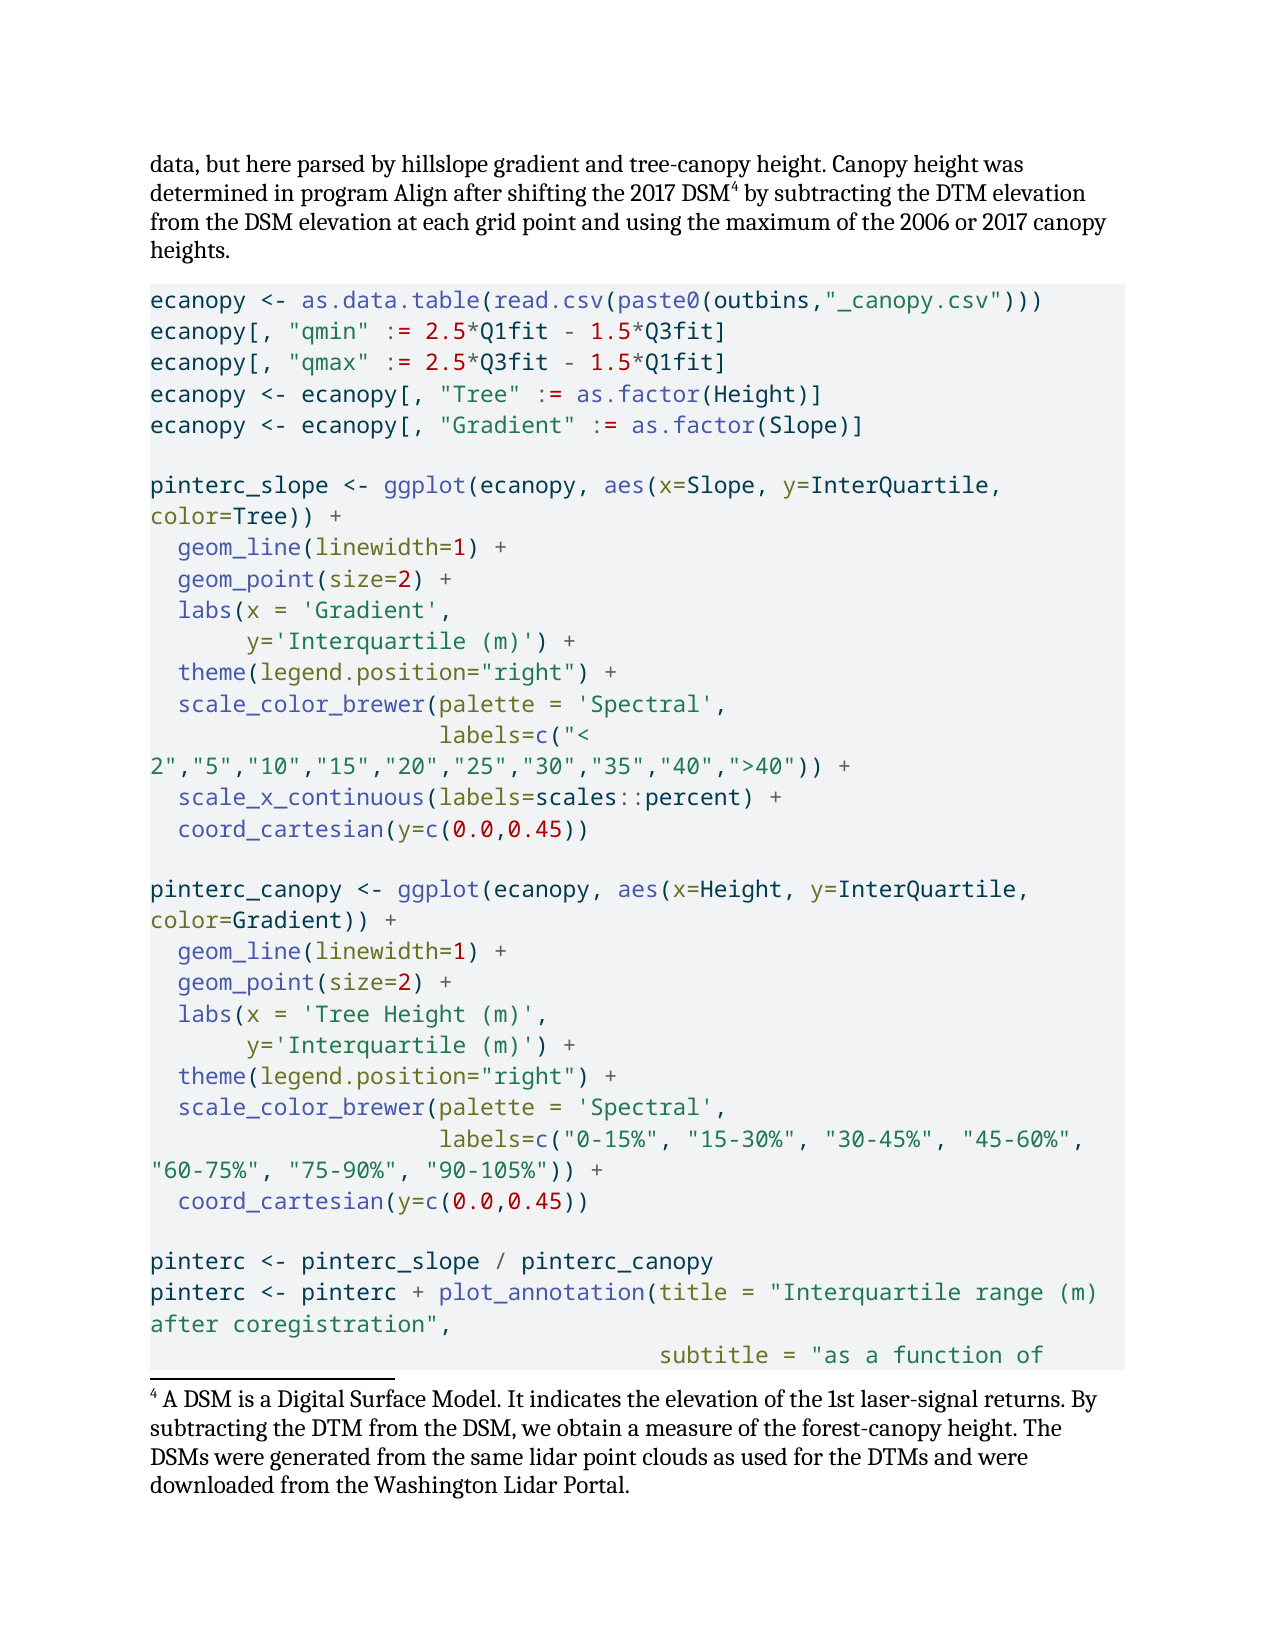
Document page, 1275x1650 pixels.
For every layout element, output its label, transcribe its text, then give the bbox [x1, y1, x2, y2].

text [150, 150, 1125, 265]
